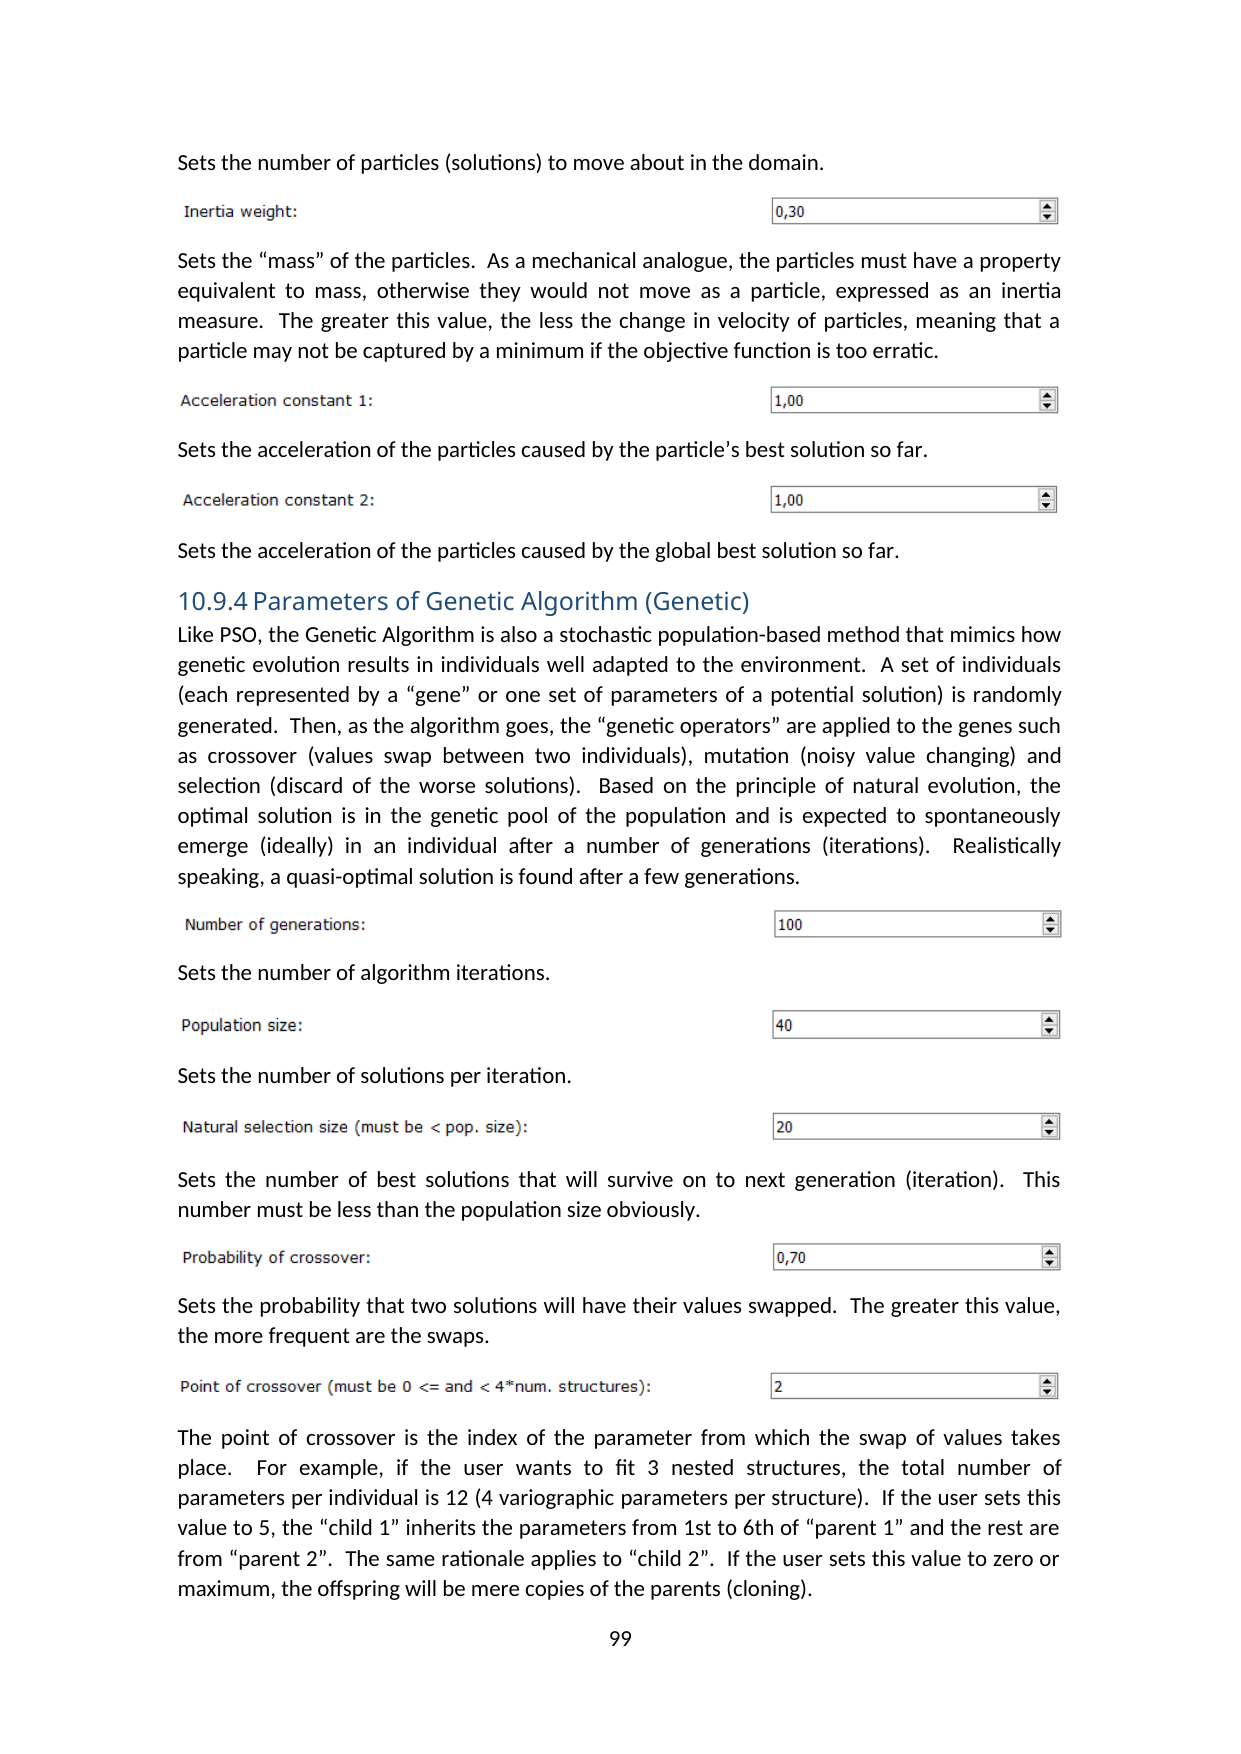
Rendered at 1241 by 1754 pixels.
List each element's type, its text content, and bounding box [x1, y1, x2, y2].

text Sets the number of best solutions that will survive on to next generation (iteration). This number must be less than the population size obviously. [177, 1165, 1063, 1223]
picture [177, 383, 1063, 417]
text Sets the acceleration of the particles caused by the particle’s best solution so far. [177, 435, 1063, 463]
picture [177, 908, 1065, 940]
picture [177, 482, 1063, 518]
text Sets the number of solutions per iteration. [177, 1061, 1063, 1089]
text Sets the number of particles (solutions) to move about in the domain. [177, 148, 1063, 176]
picture [177, 1368, 1063, 1404]
text Sets the “mass” of the particles. As a mechanical analogue, the particles must have a property equivalent to mass, otherwise they would not move as a particle, expressed as an inertia measure. The greater this value, the less the change in velocity of particles, meaning that a particle may not be captured by a minimum if the objective function is too erratic. [177, 246, 1063, 365]
text The point of crossover is the index of the parameter from which the swap of values takes place. For example, if the user wants to fit 3 nested structures, the total number of parameters per individual is 12 (4 variographic parameters per structure). If the user sets this value to 5, the “child 1” inherits the parameters from 1st to 6th of “parent 1” and the rest are from “parent 2”. The same rationale applies to “child 2”. If the user sets this value to zero or maximum, the offspring will be mere copies of the parents (cloning). [177, 1423, 1063, 1602]
picture [177, 1005, 1065, 1043]
text Like PSO, the Genetic Algorithm is also a stochastic population-based method that mimics how genetic evolution results in individuals well adapted to the environment. A set of individuals (each represented by a “gene” or one set of parameters of a potential solution) is randomly generated. Then, as the algorithm goes, the “genetic operators” are applied to the genes such as crossover (values swap between two individuals), mutation (noisy value changing) and selection (discard of the worse solutions). Based on the principle of natural evolution, the optimal solution is in the genetic pool of the population and is expected to spontaneously emerge (ideally) in an individual after a number of generations (iterations). Realistically speaking, a quasi-optimal solution is found after a few generations. [177, 620, 1063, 890]
subtitle Parameters of Genetic Algorithm (Genetic) [177, 583, 1063, 617]
picture [177, 1241, 1063, 1273]
text Sets the number of algorithm iterations. [177, 958, 1063, 986]
picture [177, 194, 1063, 228]
text Sets the probability that two solutions will have their values swapped. The greater this value, the more frequent are the swaps. [177, 1291, 1063, 1349]
picture [177, 1108, 1065, 1146]
text Sets the acceleration of the particles caused by the global best solution so far. [177, 536, 1063, 564]
